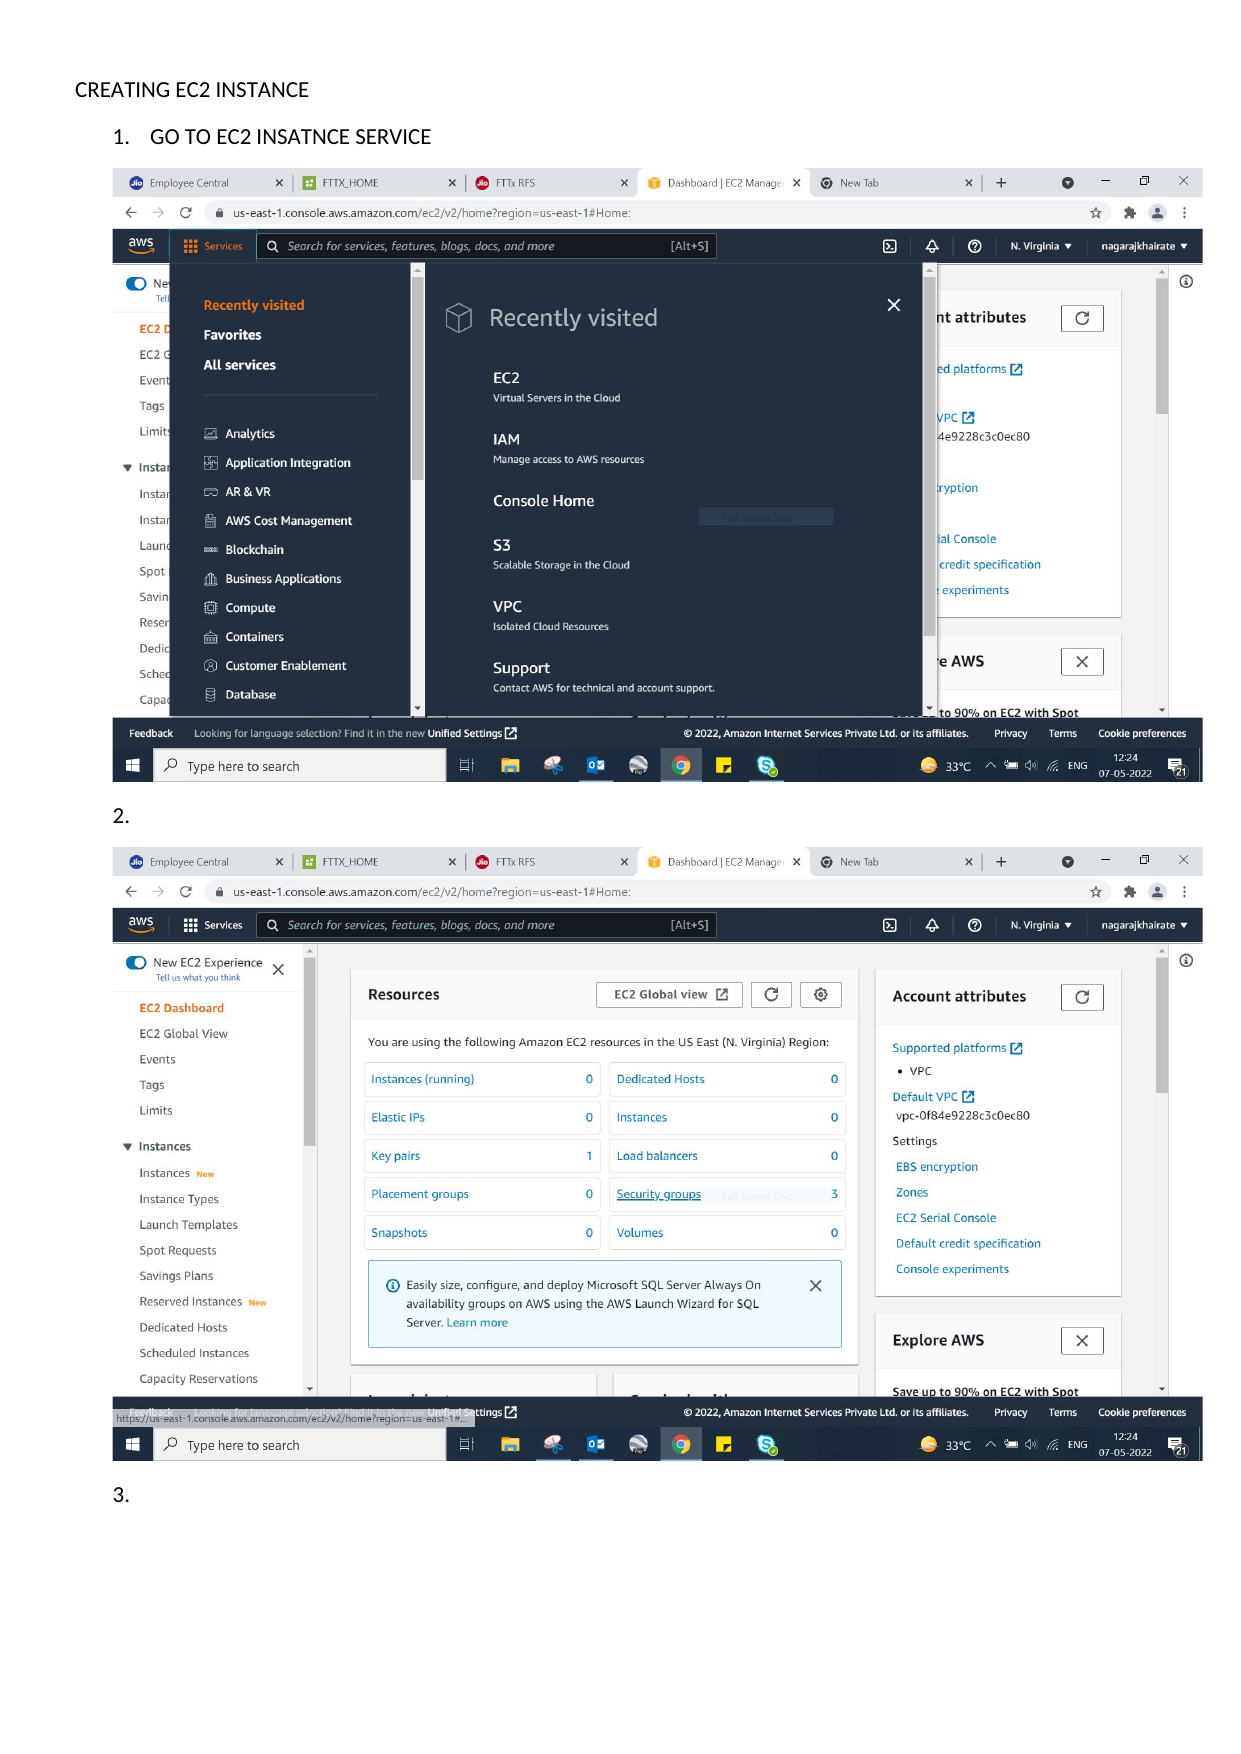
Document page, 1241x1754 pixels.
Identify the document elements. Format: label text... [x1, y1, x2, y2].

text 2. [112, 801, 1165, 829]
picture [112, 847, 1203, 1461]
text 3. [112, 1480, 1165, 1508]
text CREATING EC2 INSTANCE [75, 75, 1165, 103]
picture [112, 168, 1203, 782]
list GO TO EC2 INSATNCE SERVICE [112, 122, 1165, 150]
